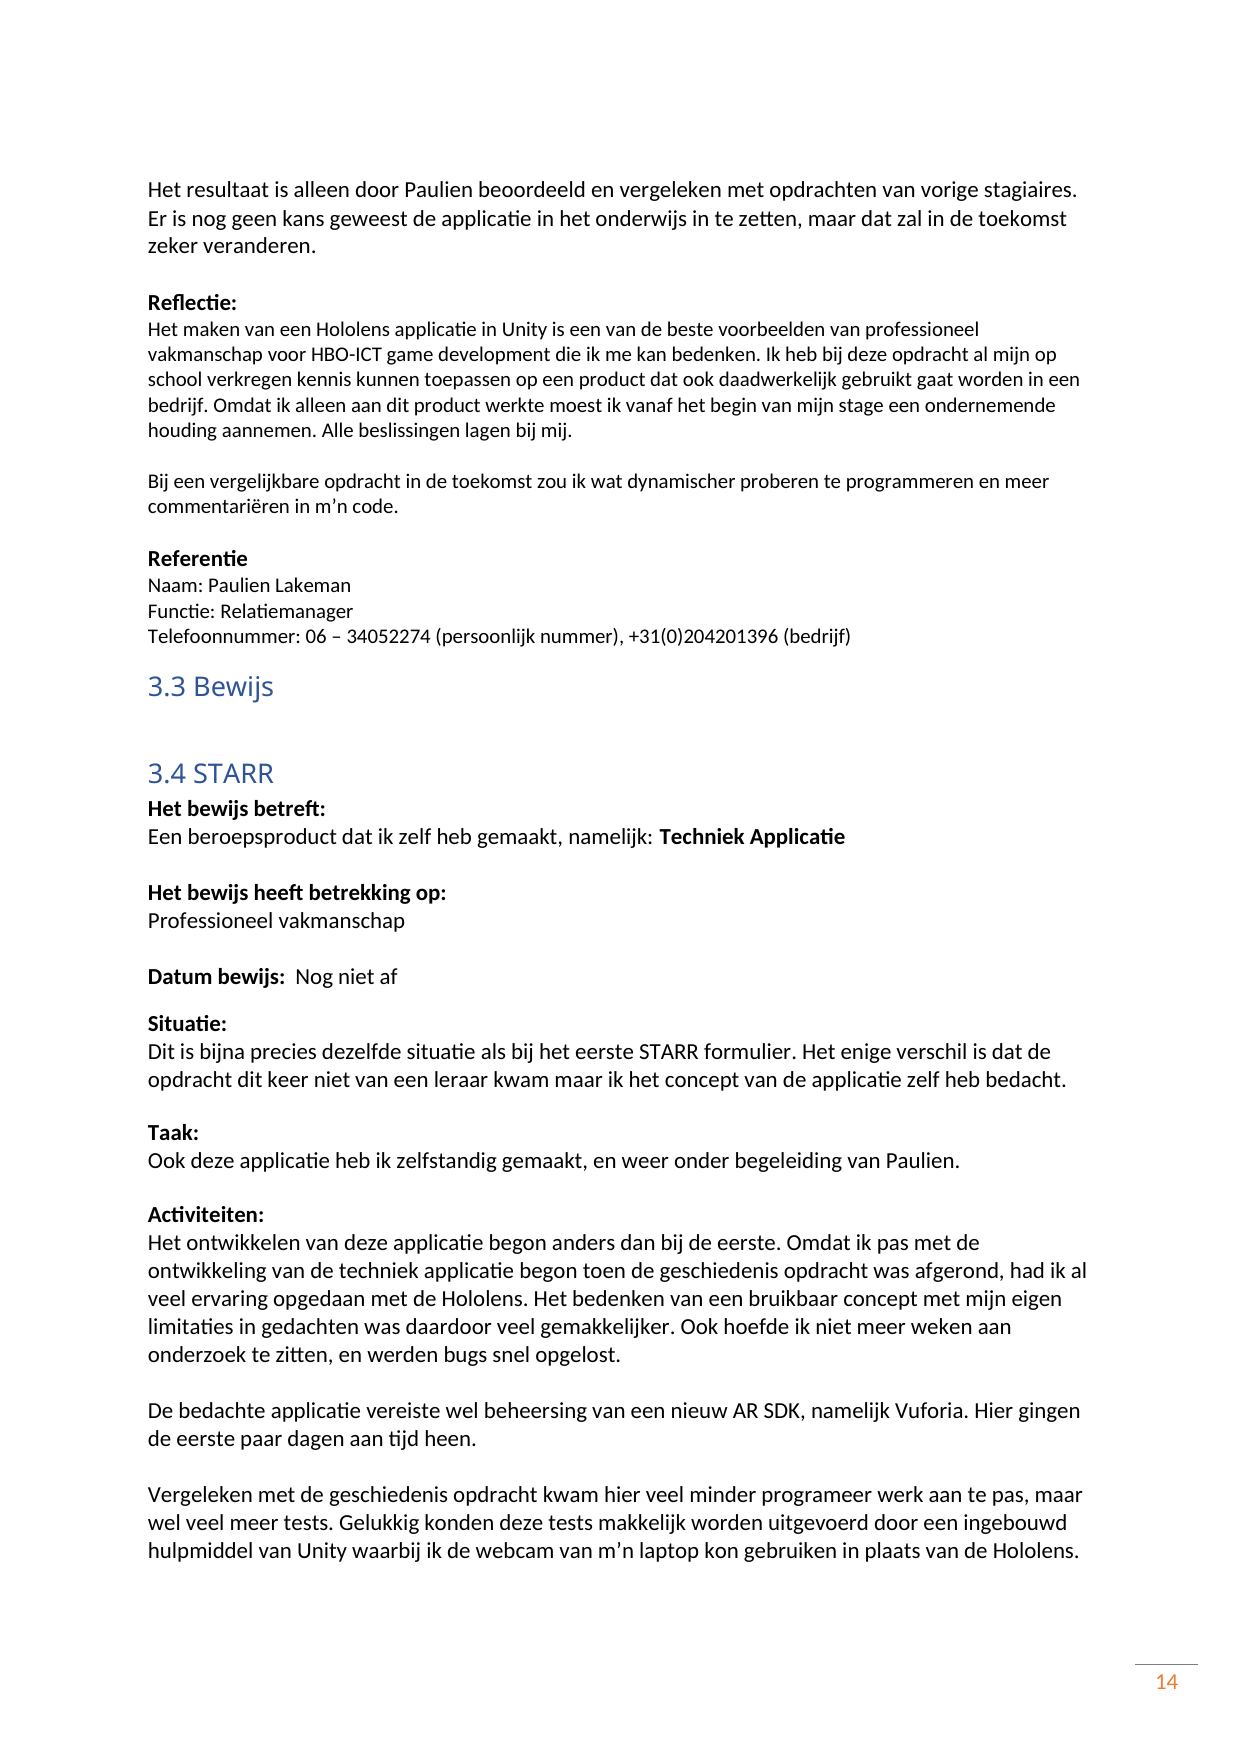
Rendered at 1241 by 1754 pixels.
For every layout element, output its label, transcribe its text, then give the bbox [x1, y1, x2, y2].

text Activiteiten: [148, 1200, 1093, 1228]
text Situatie: [148, 1009, 1093, 1037]
text Telefoonnummer: 06 – 34052274 (persoonlijk nummer), +31(0)204201396 (bedrijf) [148, 623, 1093, 649]
text Het bewijs heeft betrekking op: [148, 878, 1093, 906]
text Bij een vergelijkbare opdracht in de toekomst zou ik wat dynamischer proberen te programmeren en meer commentariëren in m’n code. [148, 468, 1093, 519]
text Een beroepsproduct dat ik zelf heb gemaakt, namelijk: Techniek Applicatie [148, 822, 1093, 850]
text Vergeleken met de geschiedenis opdracht kwam hier veel minder programeer werk aan te pas, maar wel veel meer tests. Gelukkig konden deze tests makkelijk worden uitgevoerd door een ingebouwd hulpmiddel van Unity waarbij ik de webcam van m’n laptop kon gebruiken in plaats van de Hololens. [148, 1480, 1093, 1564]
text Naam: Paulien Lakeman [148, 572, 1093, 598]
text Het resultaat is alleen door Paulien beoordeeld en vergeleken met opdrachten van vorige stagiaires. Er is nog geen kans geweest de applicatie in het onderwijs in te zetten, maar dat zal in de toekomst zeker veranderen. [148, 176, 1093, 260]
subtitle 3.3 Bewijs [148, 667, 1093, 704]
text Ook deze applicatie heb ik zelfstandig gemaakt, en weer onder begeleiding van Paulien. [148, 1146, 1093, 1174]
text Dit is bijna precies dezelfde situatie als bij het eerste STARR formulier. Het enige verschil is dat de opdracht dit keer niet van een leraar kwam maar ik het concept van de applicatie zelf heb bedacht. [148, 1037, 1093, 1093]
text Taak: [148, 1118, 1093, 1146]
text Het maken van een Hololens applicatie in Unity is een van de beste voorbeelden van professioneel vakmanschap voor HBO-ICT game development die ik me kan bedenken. Ik heb bij deze opdracht al mijn op school verkregen kennis kunnen toepassen op een product dat ook daadwerkelijk gebruikt gaat worden in een bedrijf. Omdat ik alleen aan dit product werkte moest ik vanaf het begin van mijn stage een ondernemende houding aannemen. Alle beslissingen lagen bij mij. [148, 316, 1093, 443]
text Het ontwikkelen van deze applicatie begon anders dan bij de eerste. Omdat ik pas met de ontwikkeling van de techniek applicatie begon toen de geschiedenis opdracht was afgerond, had ik al veel ervaring opgedaan met de Hololens. Het bedenken van een bruikbaar concept met mijn eigen limitaties in gedachten was daardoor veel gemakkelijker. Ook hoefde ik niet meer weken aan onderzoek te zitten, en werden bugs snel opgelost. [148, 1228, 1093, 1368]
text Datum bewijs: Nog niet af [148, 962, 1093, 990]
text Professioneel vakmanschap [148, 906, 1093, 934]
text Referentie [148, 544, 1093, 572]
text Functie: Relatiemanager [148, 598, 1093, 623]
subtitle 3.4 STARR [148, 754, 1093, 791]
text De bedachte applicatie vereiste wel beheersing van een nieuw AR SDK, namelijk Vuforia. Hier gingen de eerste paar dagen aan tijd heen. [148, 1396, 1093, 1480]
text Het bewijs betreft: [148, 794, 1093, 822]
text Reflectie: [148, 288, 1093, 316]
